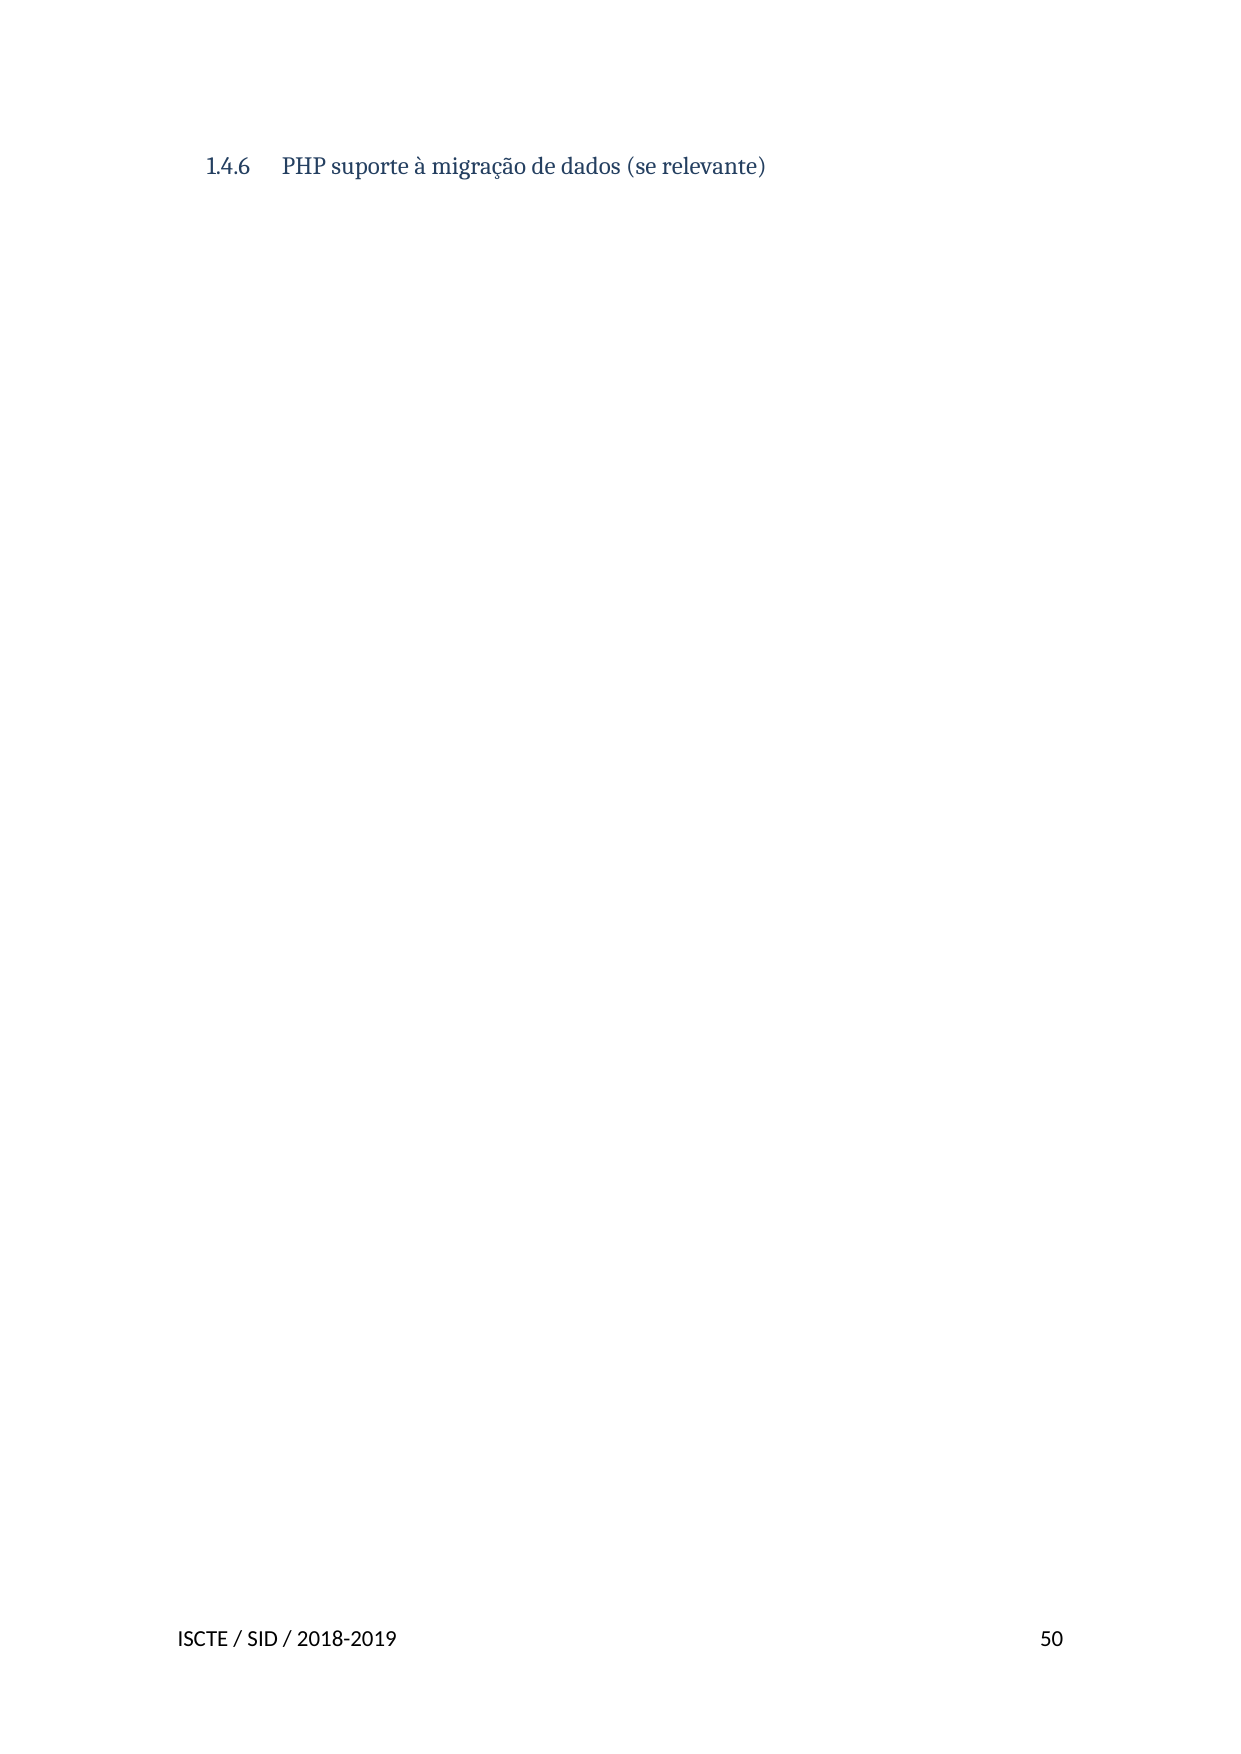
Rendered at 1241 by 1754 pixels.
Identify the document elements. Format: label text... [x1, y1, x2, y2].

subtitle PHP suporte à migração de dados (se relevante) [207, 152, 1063, 181]
